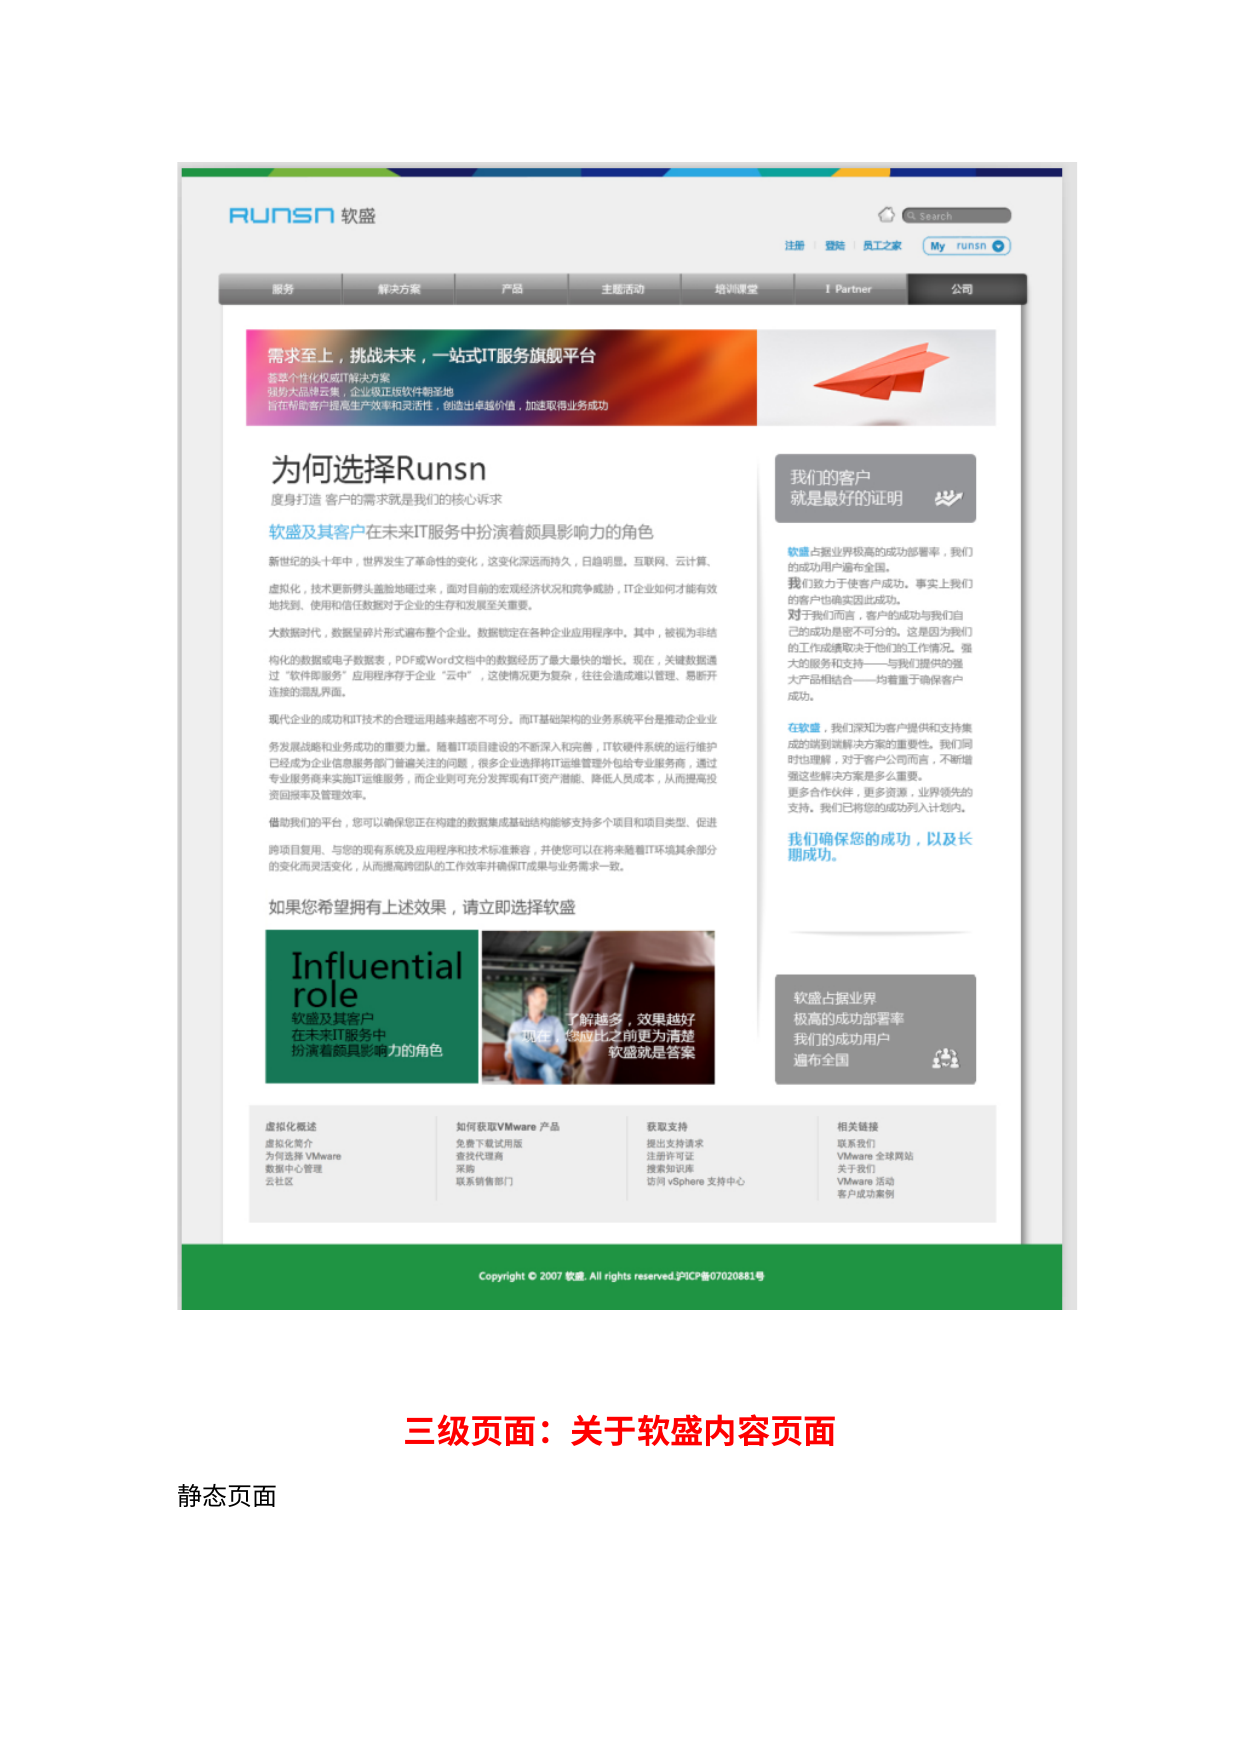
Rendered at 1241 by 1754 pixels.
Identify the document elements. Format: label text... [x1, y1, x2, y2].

text 三级页面：关于软盛内容页面 [177, 1397, 1063, 1462]
picture [177, 162, 1078, 1310]
text 静态页面 [177, 1462, 1063, 1527]
